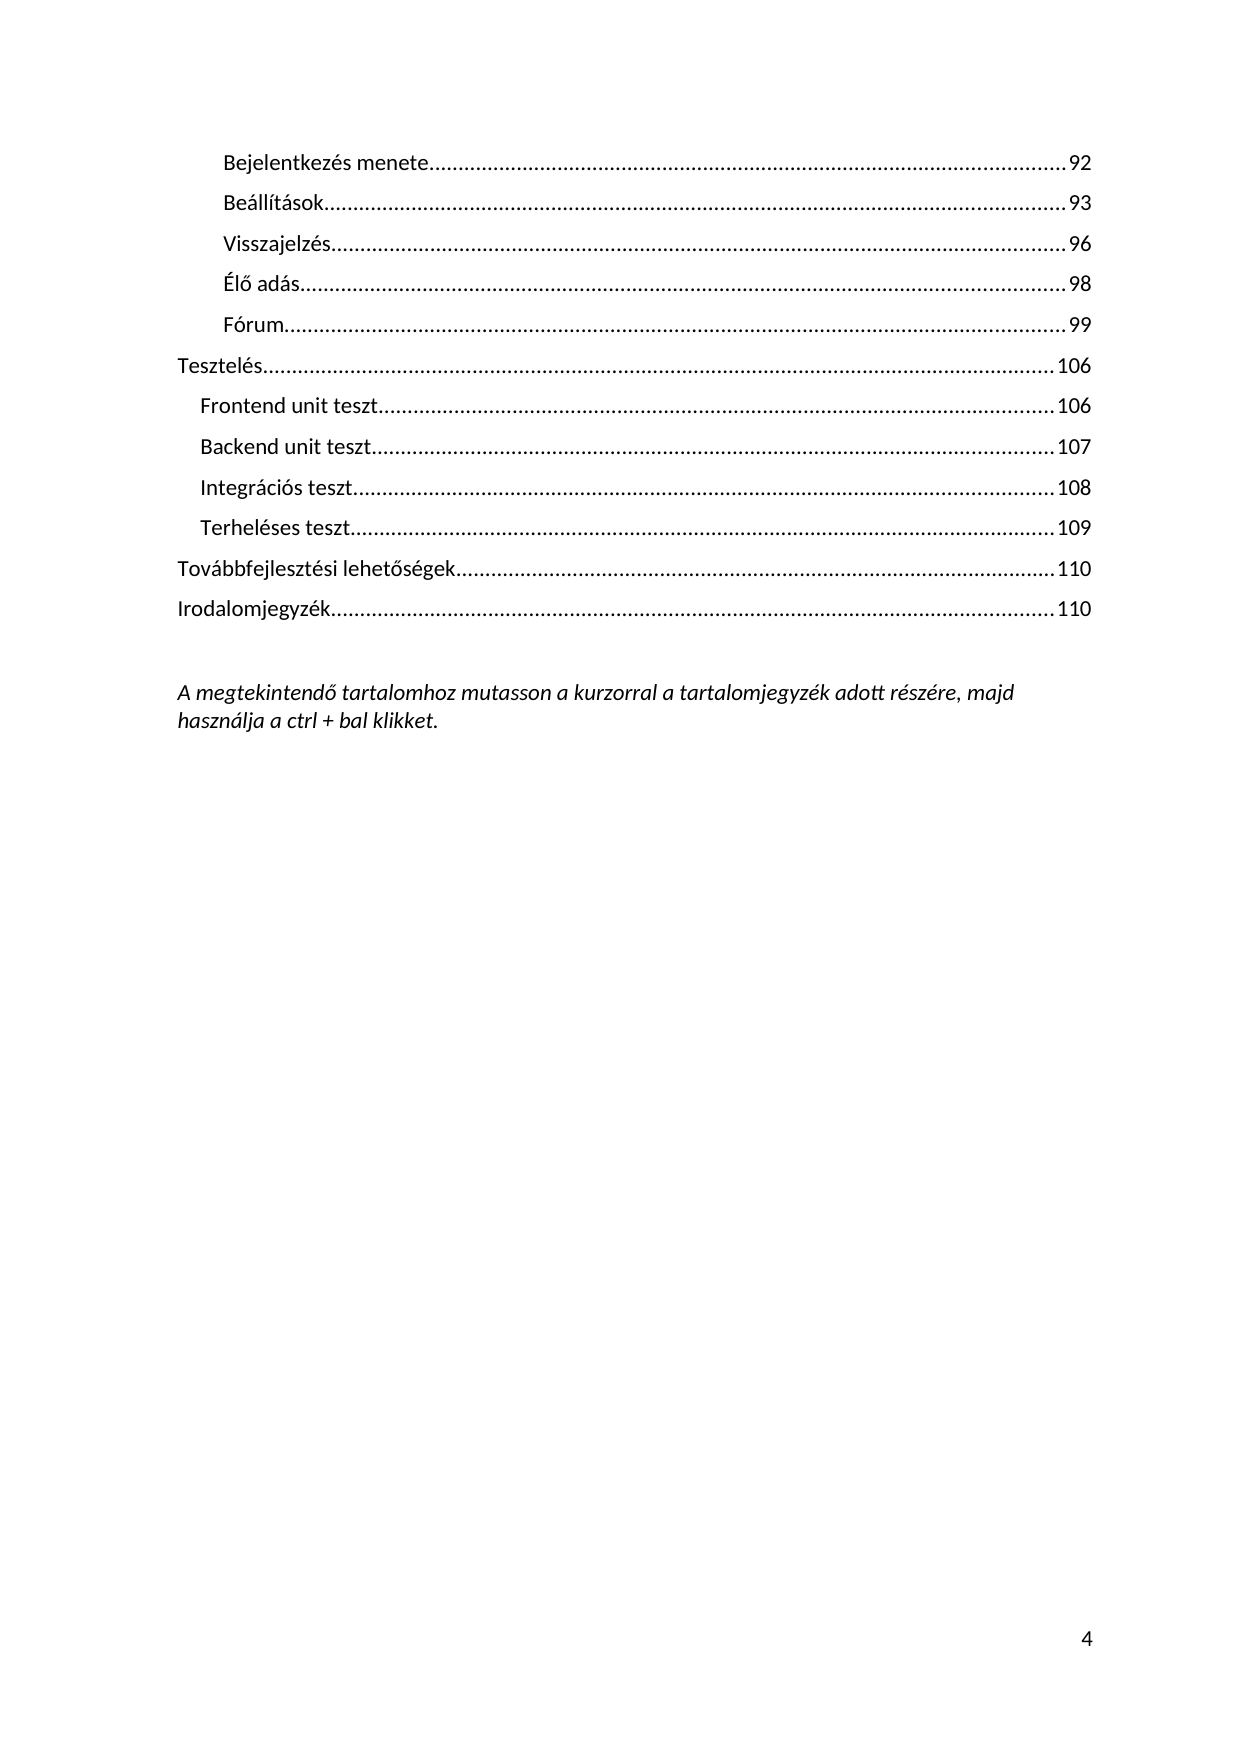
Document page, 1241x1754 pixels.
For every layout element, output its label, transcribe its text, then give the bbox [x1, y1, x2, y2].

text Élő adás 98 [223, 269, 1092, 298]
text Tesztelés 106 [177, 351, 1092, 379]
text Bejelentkezés menete 92 [223, 148, 1092, 176]
text Integrációs teszt 108 [200, 473, 1092, 501]
text Beállítások 93 [223, 188, 1092, 216]
text Frontend unit teszt 106 [200, 391, 1092, 419]
text Továbbfejlesztési lehetőségek 110 [177, 554, 1092, 582]
text Fórum 99 [223, 310, 1092, 338]
text Irodalomjegyzék 110 [177, 594, 1092, 623]
text Backend unit teszt 107 [200, 432, 1092, 460]
text Terheléses teszt 109 [200, 513, 1092, 541]
text Visszajelzés 96 [223, 229, 1092, 257]
text A megtekintendő tartalomhoz mutasson a kurzorral a tartalomjegyzék adott részére, majd használja a ctrl + bal klikket. [177, 678, 1092, 734]
